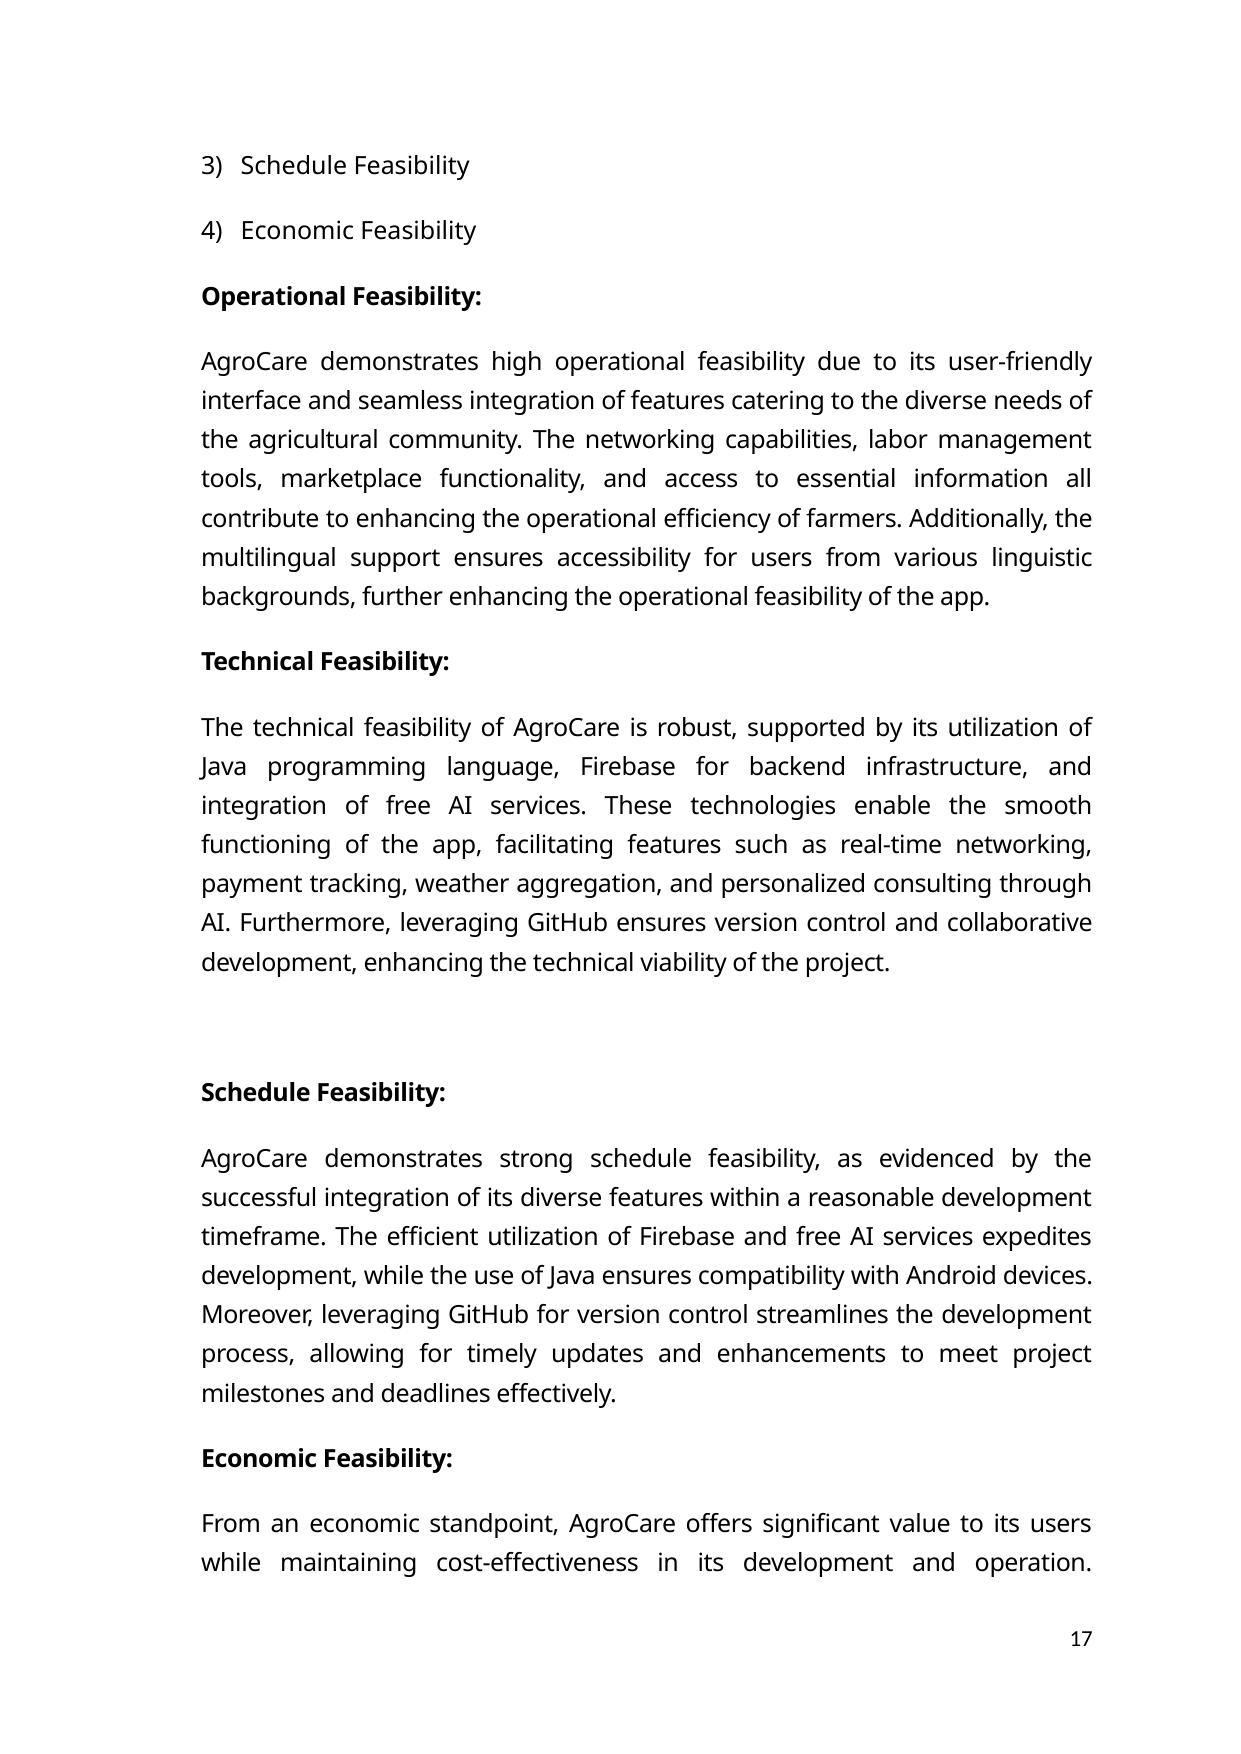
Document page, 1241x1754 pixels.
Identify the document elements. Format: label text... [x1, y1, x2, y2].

text Technical Feasibility: [201, 644, 1092, 678]
text 3) Schedule Feasibility [201, 148, 1092, 182]
text Economic Feasibility: [201, 1441, 1092, 1474]
text Operational Feasibility: [201, 278, 1092, 312]
text AgroCare demonstrates strong schedule feasibility, as evidenced by the successful integration of its diverse features within a reasonable development timeframe. The efficient utilization of Firebase and free AI services expedites development, while the use of Java ensures compatibility with Android devices. Moreover, leveraging GitHub for version control streamlines the development process, allowing for timely updates and enhancements to meet project milestones and deadlines effectively. [201, 1140, 1092, 1409]
text Schedule Feasibility: [201, 1075, 1092, 1109]
text AgroCare demonstrates high operational feasibility due to its user-friendly interface and seamless integration of features catering to the diverse needs of the agricultural community. The networking capabilities, labor management tools, marketplace functionality, and access to essential information all contribute to enhancing the operational efficiency of farmers. Additionally, the multilingual support ensures accessibility for users from various linguistic backgrounds, further enhancing the operational feasibility of the app. [201, 344, 1092, 613]
text The technical feasibility of AgroCare is robust, supported by its utilization of Java programming language, Firebase for backend infrastructure, and integration of free AI services. These technologies enable the smooth functioning of the app, facilitating features such as real-time networking, payment tracking, weather aggregation, and personalized consulting through AI. Furthermore, leveraging GitHub ensures version control and collaborative development, enhancing the technical viability of the project. [201, 709, 1092, 978]
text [201, 1506, 1092, 1579]
text 4) Economic Feasibility [201, 213, 1092, 247]
